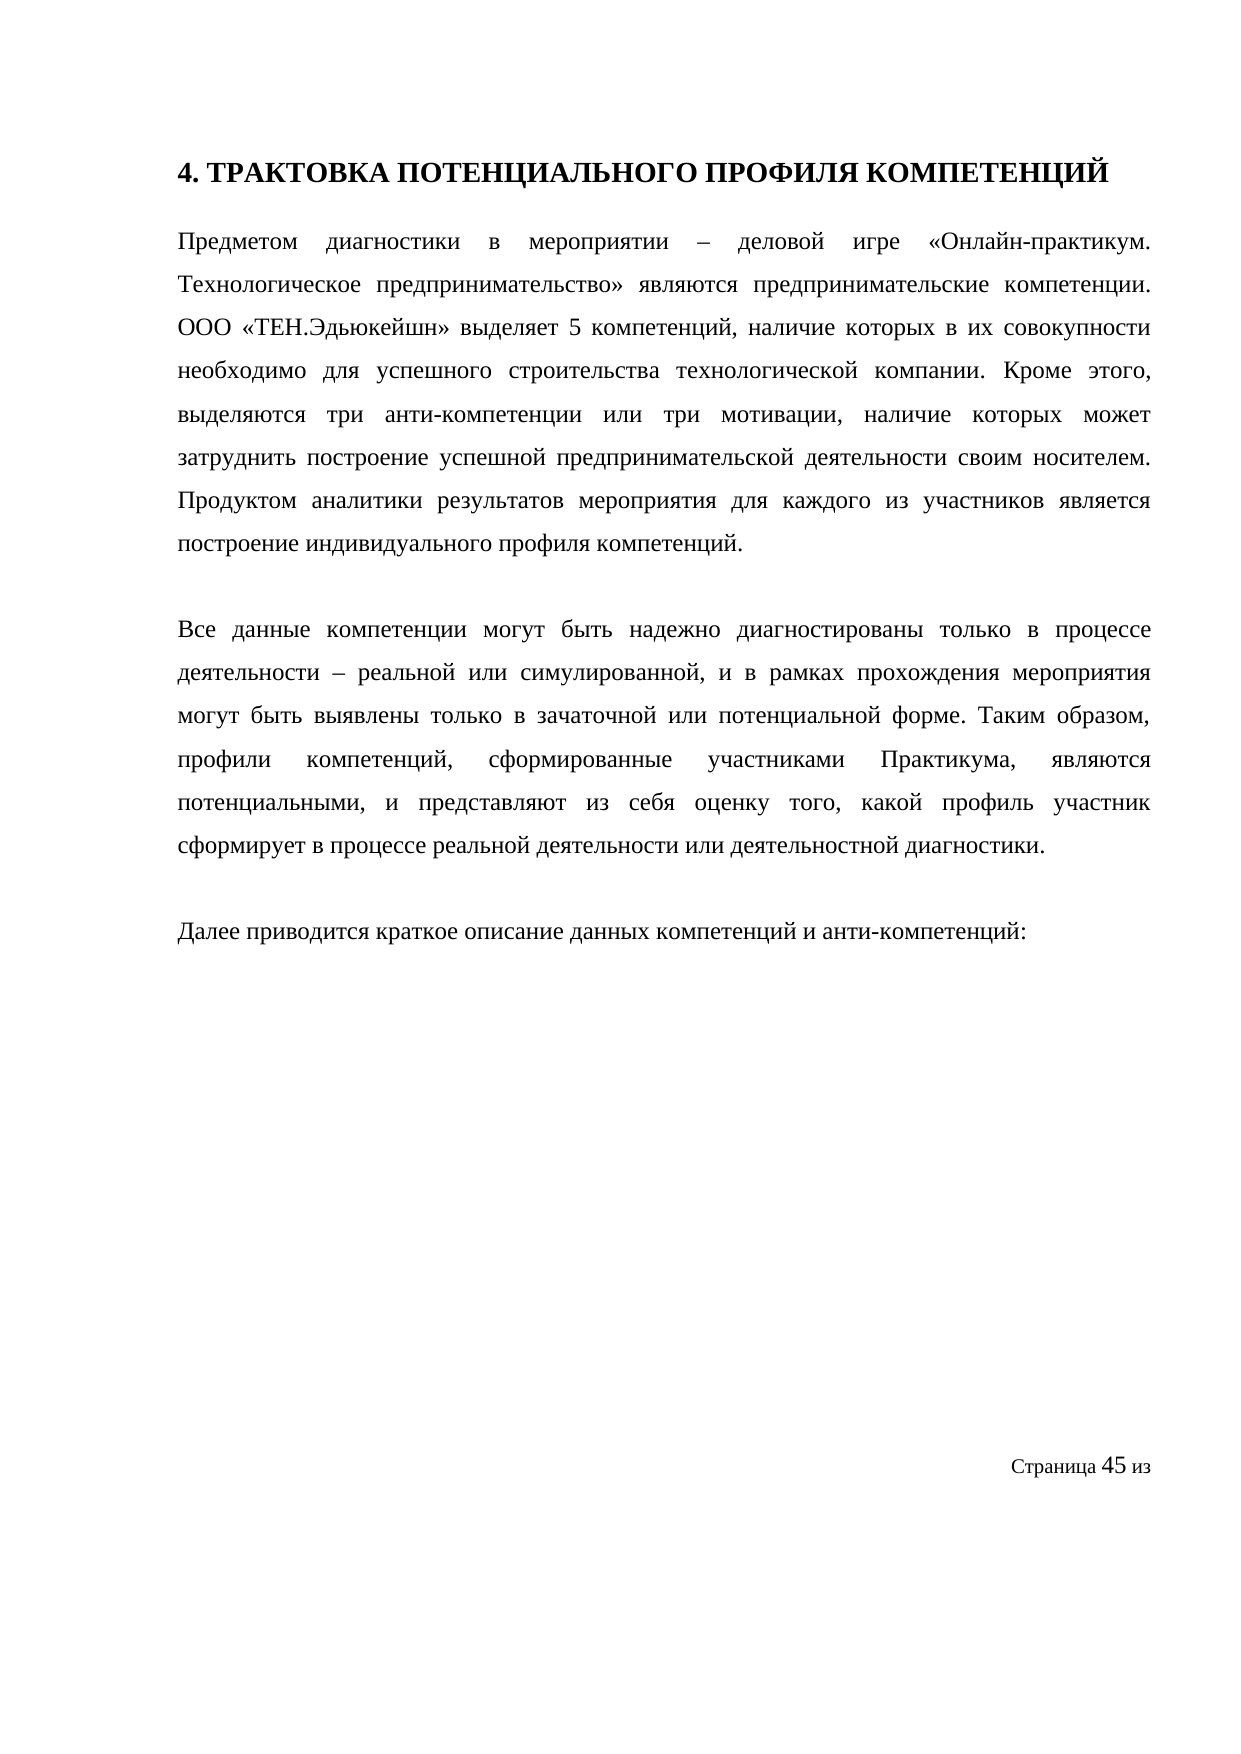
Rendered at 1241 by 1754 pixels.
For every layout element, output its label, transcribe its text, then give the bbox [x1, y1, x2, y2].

text Предметом диагностики в мероприятии – деловой игре «Онлайн-практикум. Технологическое предпринимательство» являются предпринимательские компетенции. ООО «ТЕН.Эдьюкейшн» выделяет 5 компетенций, наличие которых в их совокупности необходимо для успешного строительства технологической компании. Кроме этого, выделяются три анти-компетенции или три мотивации, наличие которых может затруднить построение успешной предпринимательской деятельности своим носителем. Продуктом аналитики результатов мероприятия для каждого из участников является построение индивидуального профиля компетенций. [177, 226, 1152, 557]
text Далее приводится краткое описание данных компетенций и анти-компетенций: [177, 916, 1152, 945]
text Все данные компетенции могут быть надежно диагностированы только в процессе деятельности – реальной или симулированной, и в рамках прохождения мероприятия могут быть выявлены только в зачаточной или потенциальной форме. Таким образом, профили компетенций, сформированные участниками Практикума, являются потенциальными, и представляют из себя оценку того, какой профиль участник сформирует в процессе реальной деятельности или деятельностной диагностики. [177, 614, 1152, 859]
subtitle 4. ТРАКТОВКА ПОТЕНЦИАЛЬНОГО ПРОФИЛЯ КОМПЕТЕНЦИЙ [177, 156, 1152, 189]
